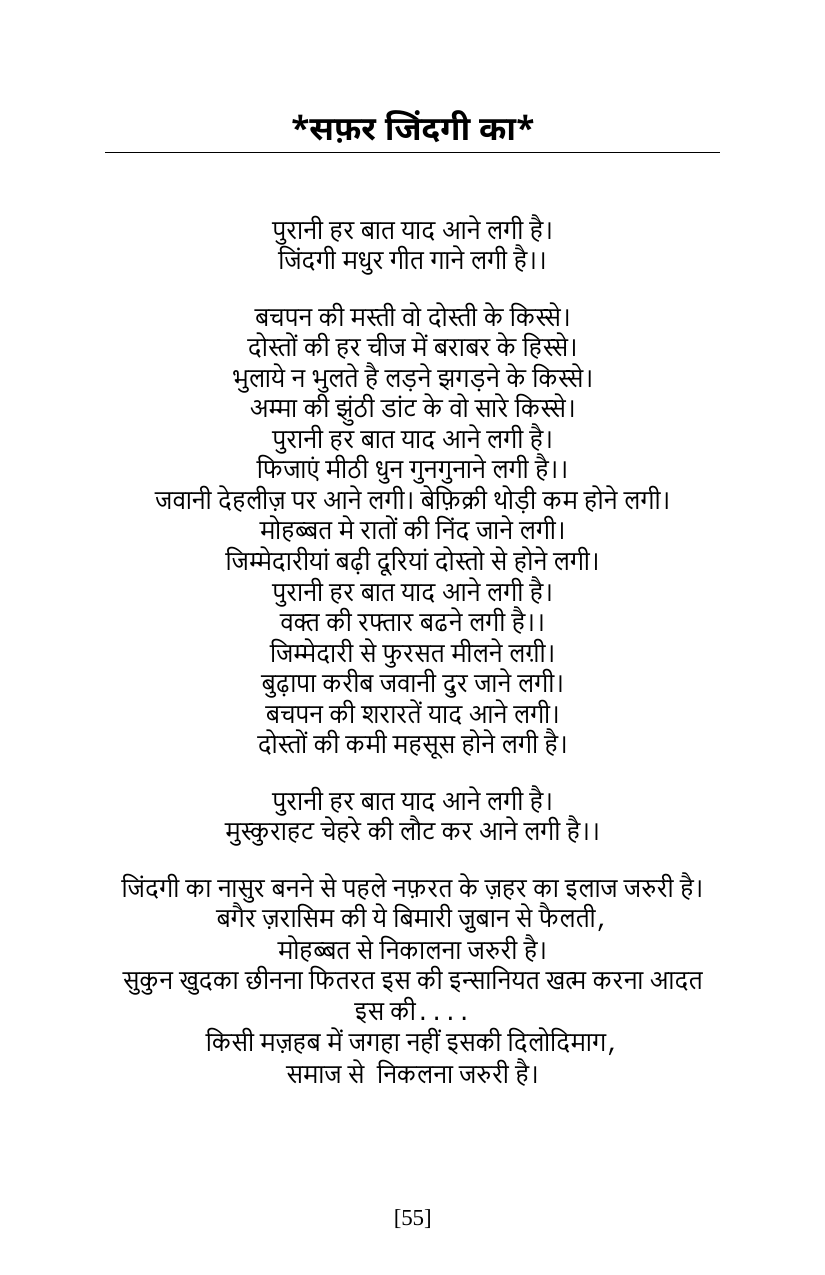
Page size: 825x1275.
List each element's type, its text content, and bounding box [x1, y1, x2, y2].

text वक्त की रफ्तार बढने लगी है।। [105, 607, 720, 637]
text समाज से निकलना जरुरी है। [105, 1058, 720, 1089]
text सुकुन खुदका छीनना फितरत इस की इन्सानियत खत्म करना आदत इस की.... [105, 965, 720, 1027]
text दोस्तों की हर चीज में बराबर के हिस्से। [105, 332, 720, 363]
text भुलाये न भुलते है लड़ने झगड़ने के किस्से। [105, 363, 280, 393]
text पुरानी हर बात याद आने लगी है। [105, 214, 720, 245]
text पुरानी हर बात याद आने लगी है। [105, 785, 720, 816]
text जिंदगी मधुर गीत गाने लगी है।। [105, 245, 720, 276]
text भुलाये न भुलते है लड़ने झगड़ने के किस्से। [245, 363, 353, 393]
text मोहब्बत मे रातों की निंद जाने लगी। [105, 515, 720, 546]
text अम्मा की झुंठी डांट के वो सारे किस्से। [105, 393, 720, 424]
text पुरानी हर बात याद आने लगी है। [105, 576, 720, 607]
text जिम्मेदारी से फुरसत मीलने लग़ी। [105, 637, 720, 668]
text बचपन की शरारतें याद आने लगी। [105, 698, 720, 729]
text दोस्तों की कमी महसूस होने लगी है। [105, 729, 720, 759]
text बगैर ज़रासिम की ये बिमारी जु़बान से फैलती, [105, 903, 720, 934]
subtitle *सफ़र जिंदगी का* [105, 105, 720, 152]
text फिजाएं मीठी धुन गुनगुनाने लगी है।। [105, 454, 720, 485]
text मोहब्बत से निकालना जरुरी है। [105, 934, 720, 965]
text जिम्मेदारीयां बढ़ी दूरियां दोस्तो से होने लगी। [105, 546, 720, 576]
text भुलाये न भुलते है लड़ने झगड़ने के किस्से। [325, 363, 720, 393]
text किसी मज़हब में जगहा नहीं इसकी दिलोदिमाग, [105, 1027, 720, 1058]
text मुस्कुराहट चेहरे की लौट कर आने लगी है।। [105, 816, 720, 846]
text बचपन की मस्ती वो दोस्ती के किस्से। [105, 302, 720, 332]
text जवानी देहलीज़ पर आने लगी। बेफ़िक्री थोड़ी कम होने लगी। [105, 485, 720, 515]
text बुढ़ापा करीब जवानी दुर जाने लगी। [105, 668, 720, 698]
text पुरानी हर बात याद आने लगी है। [105, 424, 720, 454]
text जिंदगी का नासुर बनने से पहले नफ़रत के ज़हर का इलाज जरुरी है। [105, 872, 720, 903]
